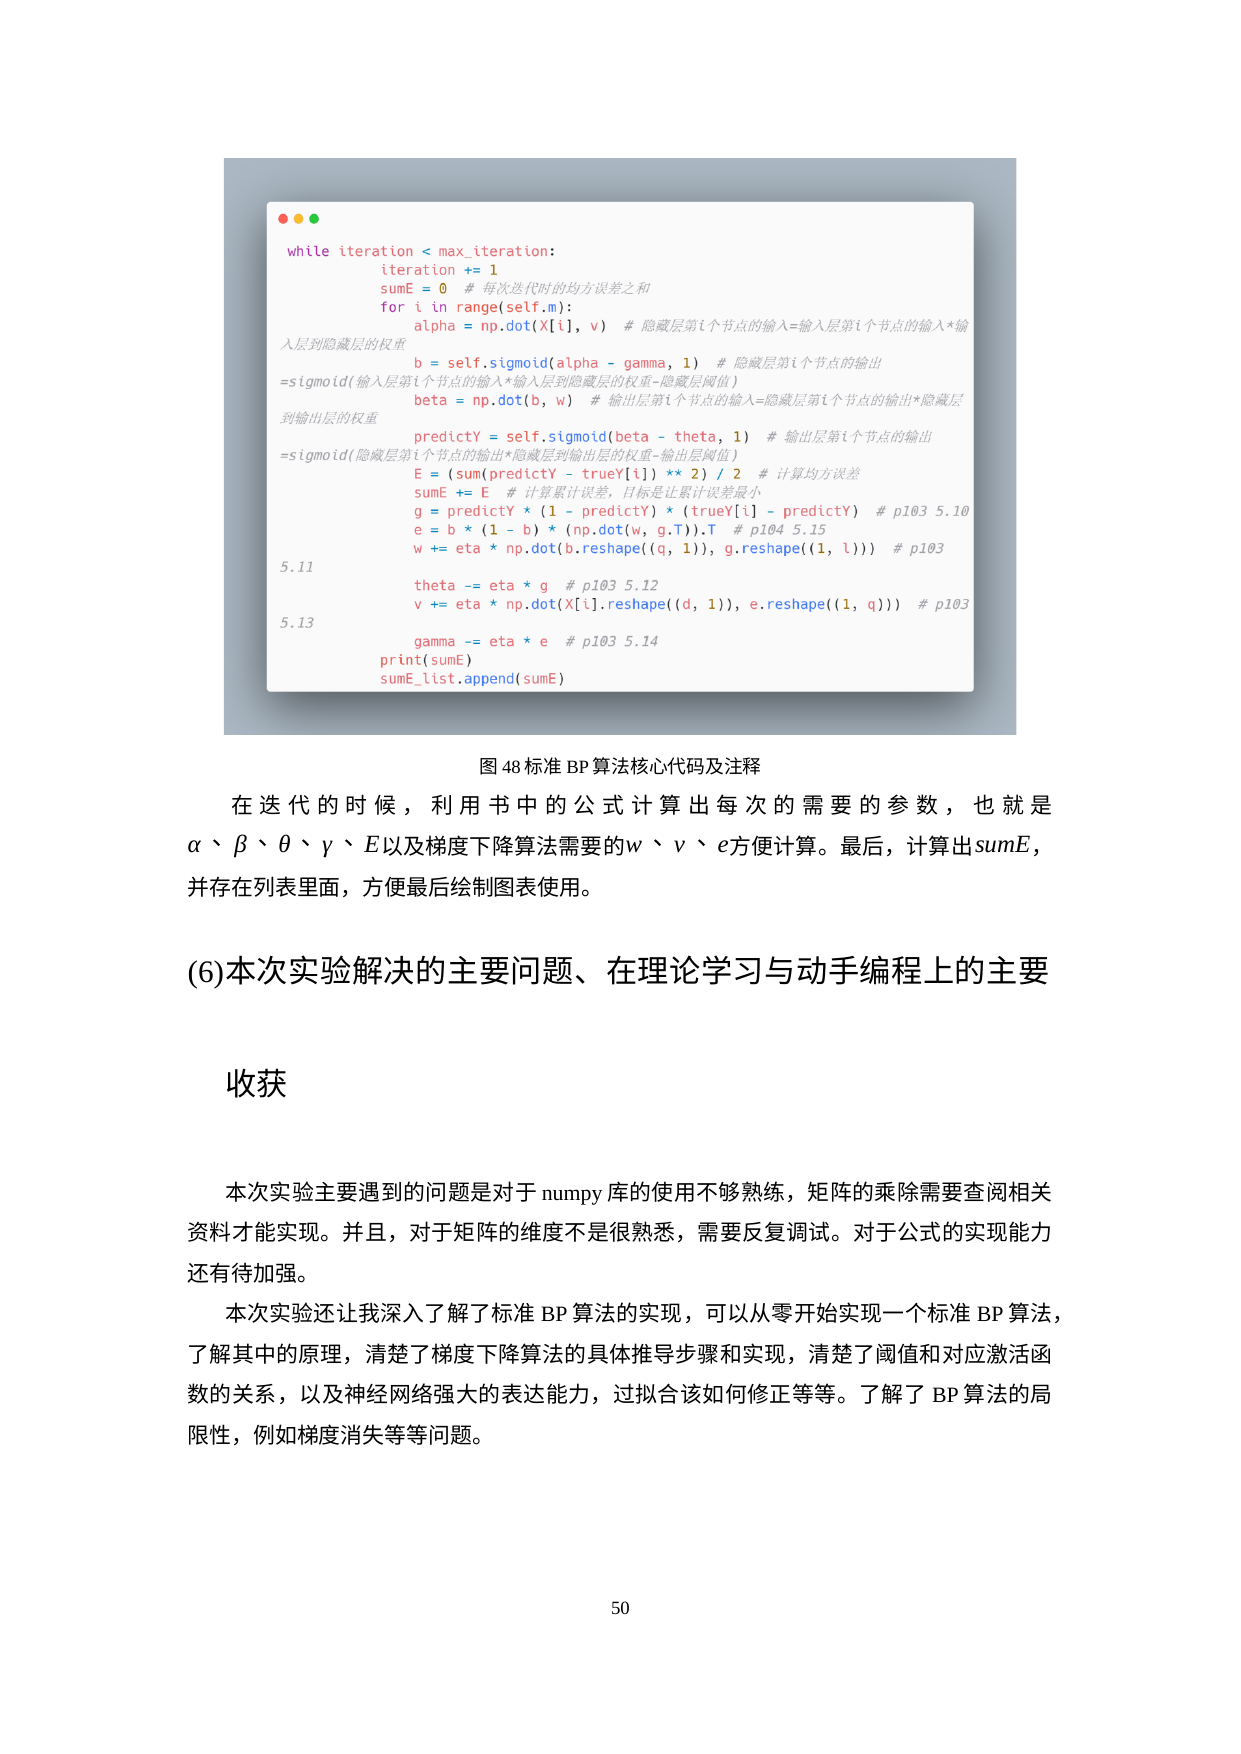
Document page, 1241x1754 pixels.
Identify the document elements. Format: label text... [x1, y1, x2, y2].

text 本次实验主要遇到的问题是对于numpy库的使用不够熟练，矩阵的乘除需要查阅相关资料才能实现。并且，对于矩阵的维度不是很熟悉，需要反复调试。对于公式的实现能力还有待加强。 [187, 1174, 1053, 1288]
text 本次实验还让我深入了解了标准BP算法的实现，可以从零开始实现一个标准BP算法，了解其中的原理，清楚了梯度下降算法的具体推导步骤和实现，清楚了阈值和对应激活函数的关系，以及神经网络强大的表达能力，过拟合该如何修正等等。了解了BP算法的局限性，例如梯度消失等等问题。 [187, 1296, 1053, 1450]
picture [223, 158, 1017, 735]
text 在迭代的时候，利用书中的公式计算出每次的需要的参数，也就是以及梯度下降算法需要的方便计算。最后，计算出，并存在列表里面，方便最后绘制图表使用。 [187, 788, 1053, 902]
subtitle 本次实验解决的主要问题、在理论学习与动手编程上的主要收获 [187, 937, 1053, 1114]
text 图 48 标准BP算法核心代码及注释 [187, 749, 1053, 781]
